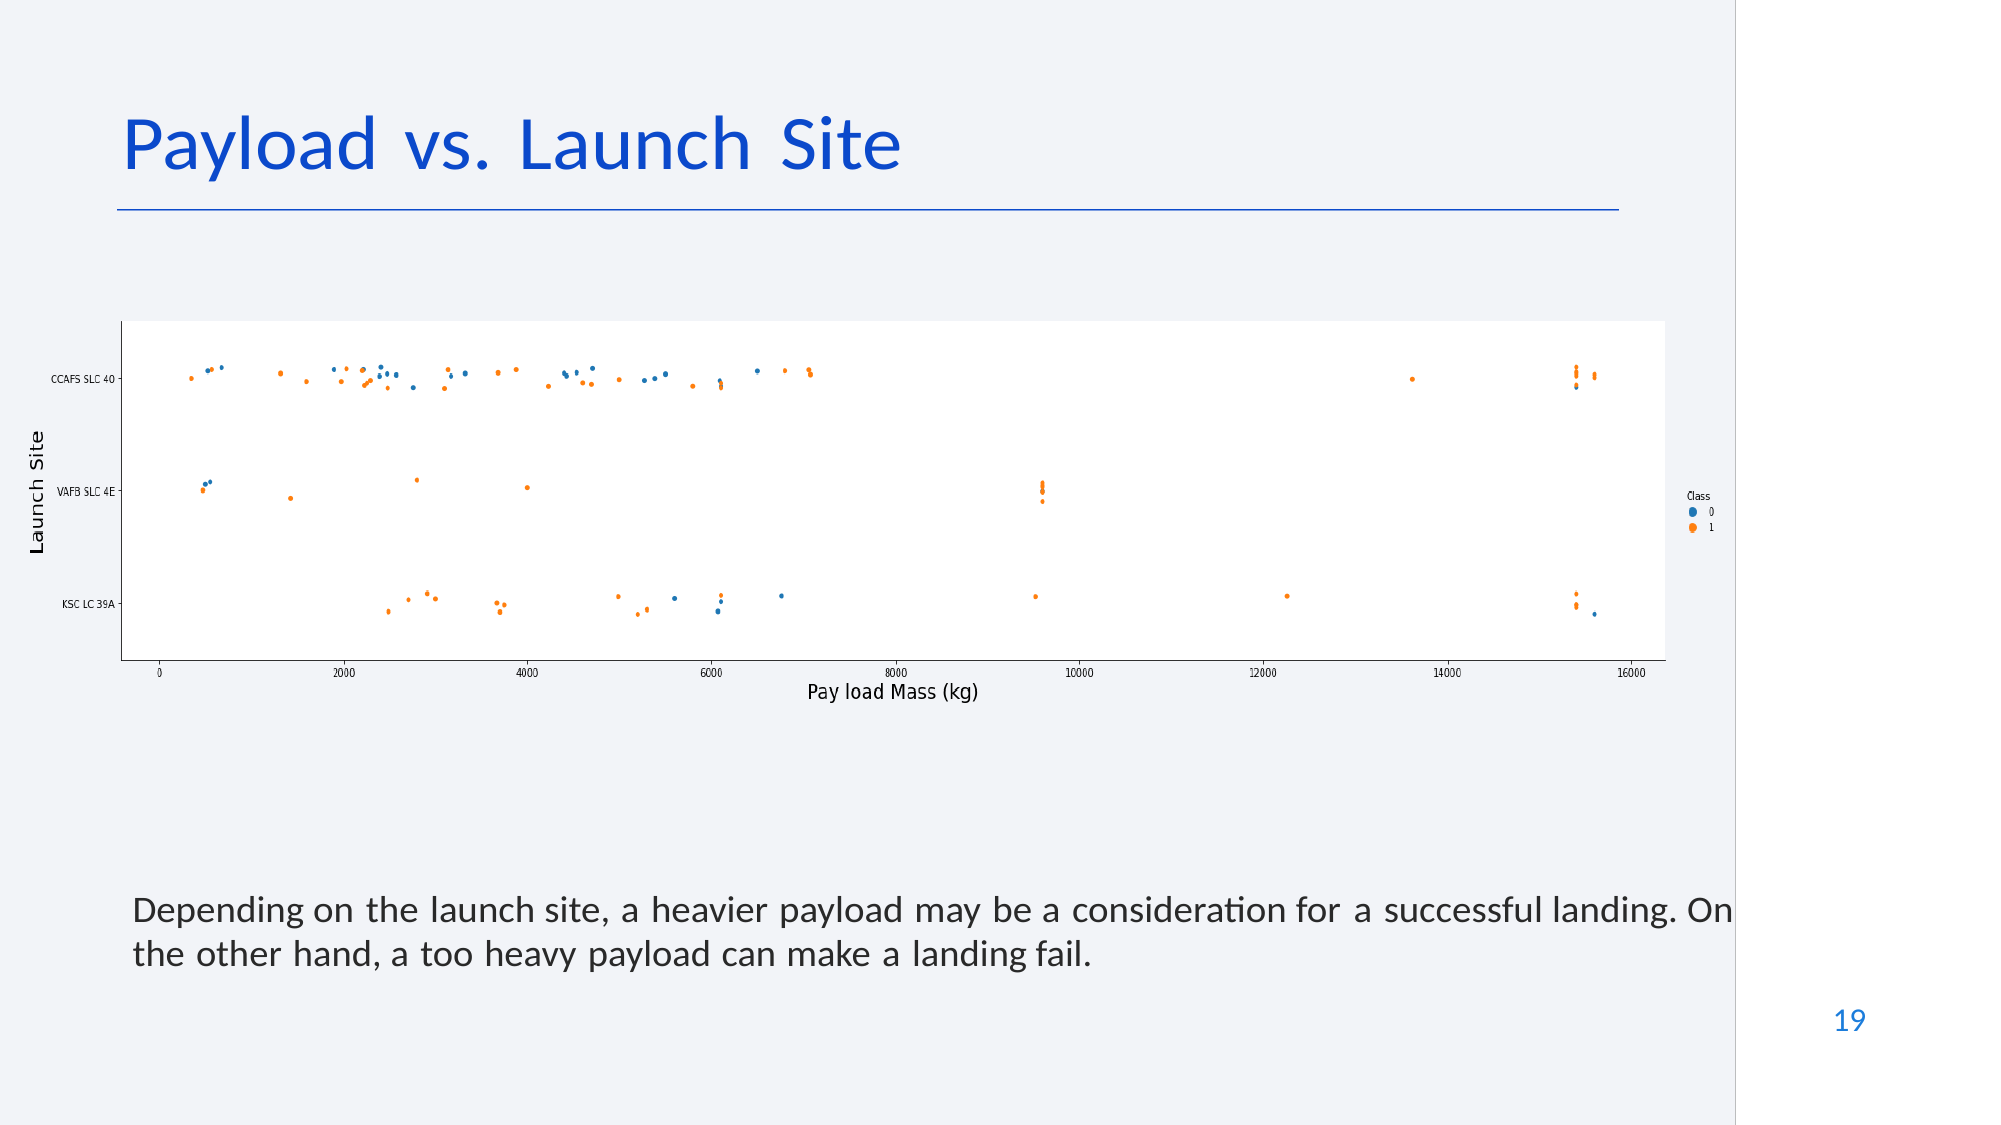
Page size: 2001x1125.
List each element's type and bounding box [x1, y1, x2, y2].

picture [0, 0, 1736, 1125]
